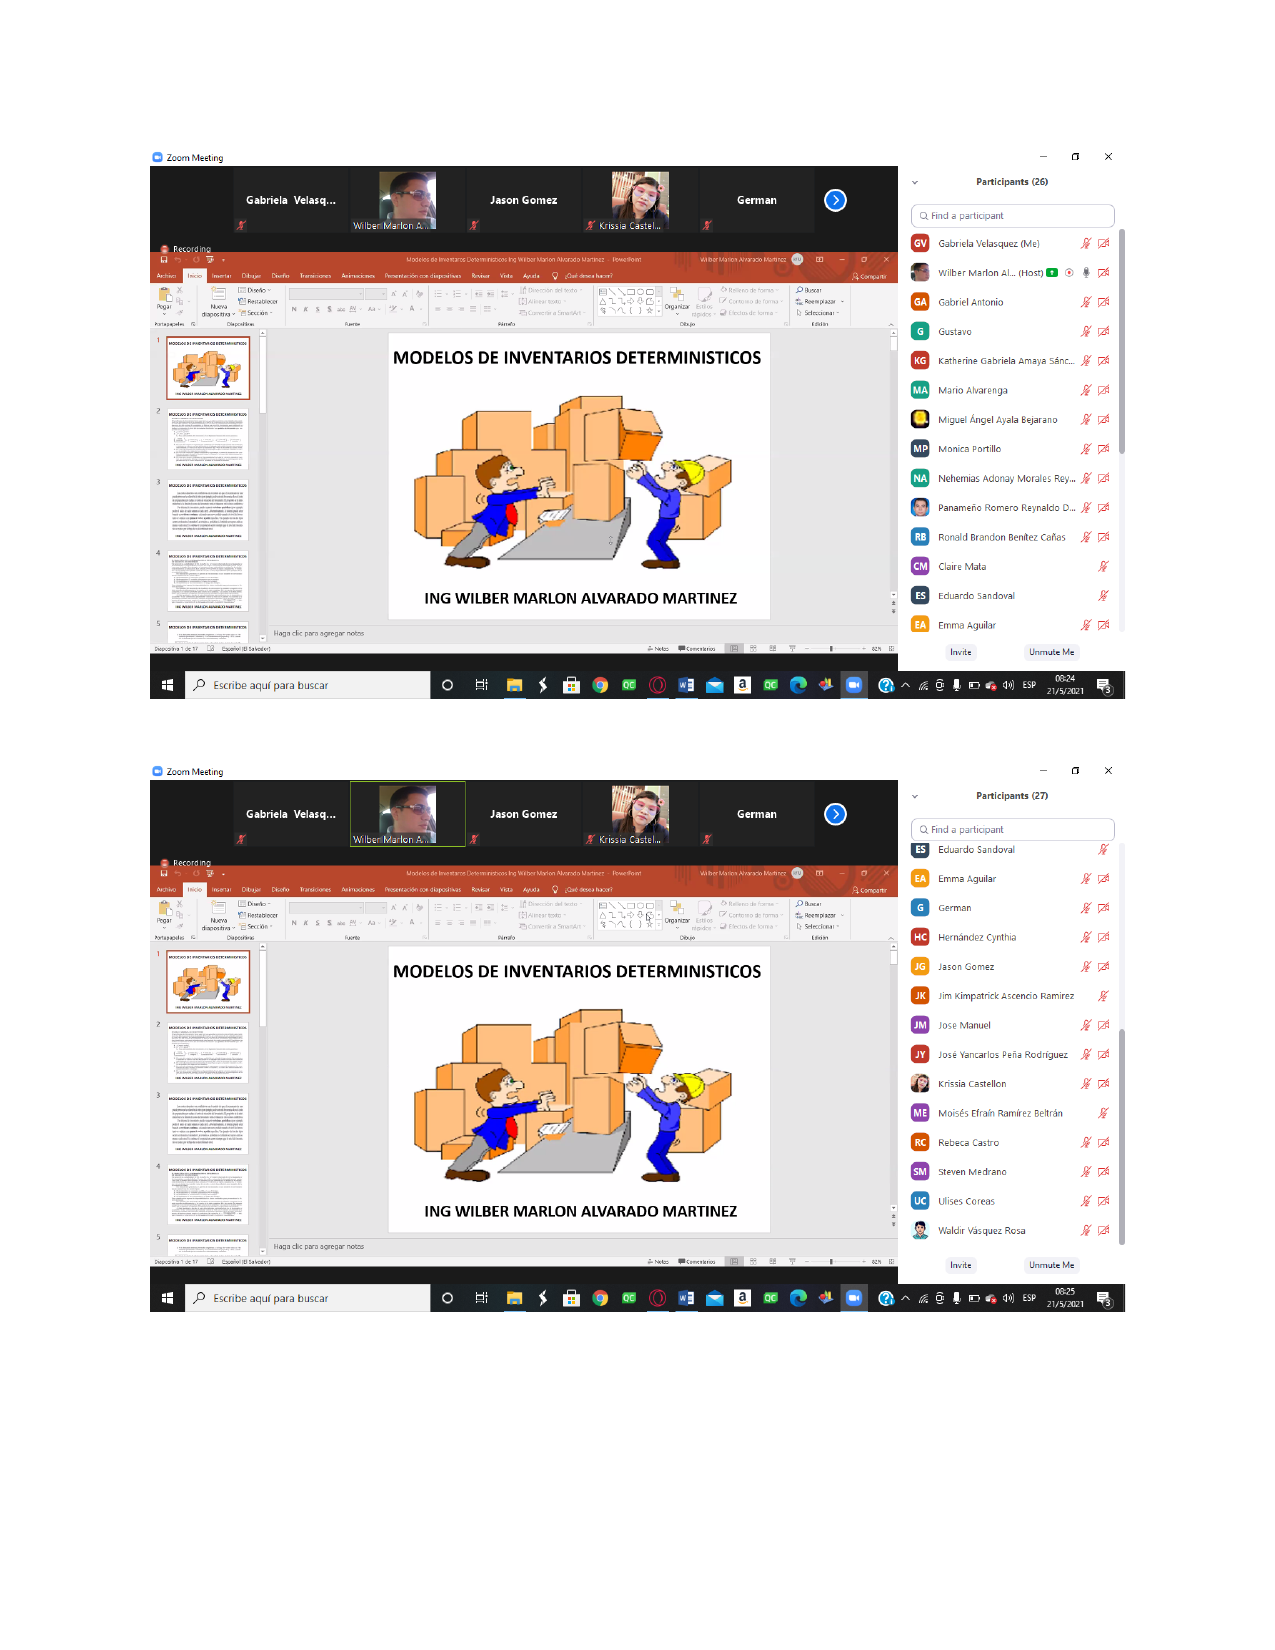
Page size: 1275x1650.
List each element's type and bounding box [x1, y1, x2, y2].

picture [150, 763, 1125, 1312]
picture [150, 150, 1125, 699]
